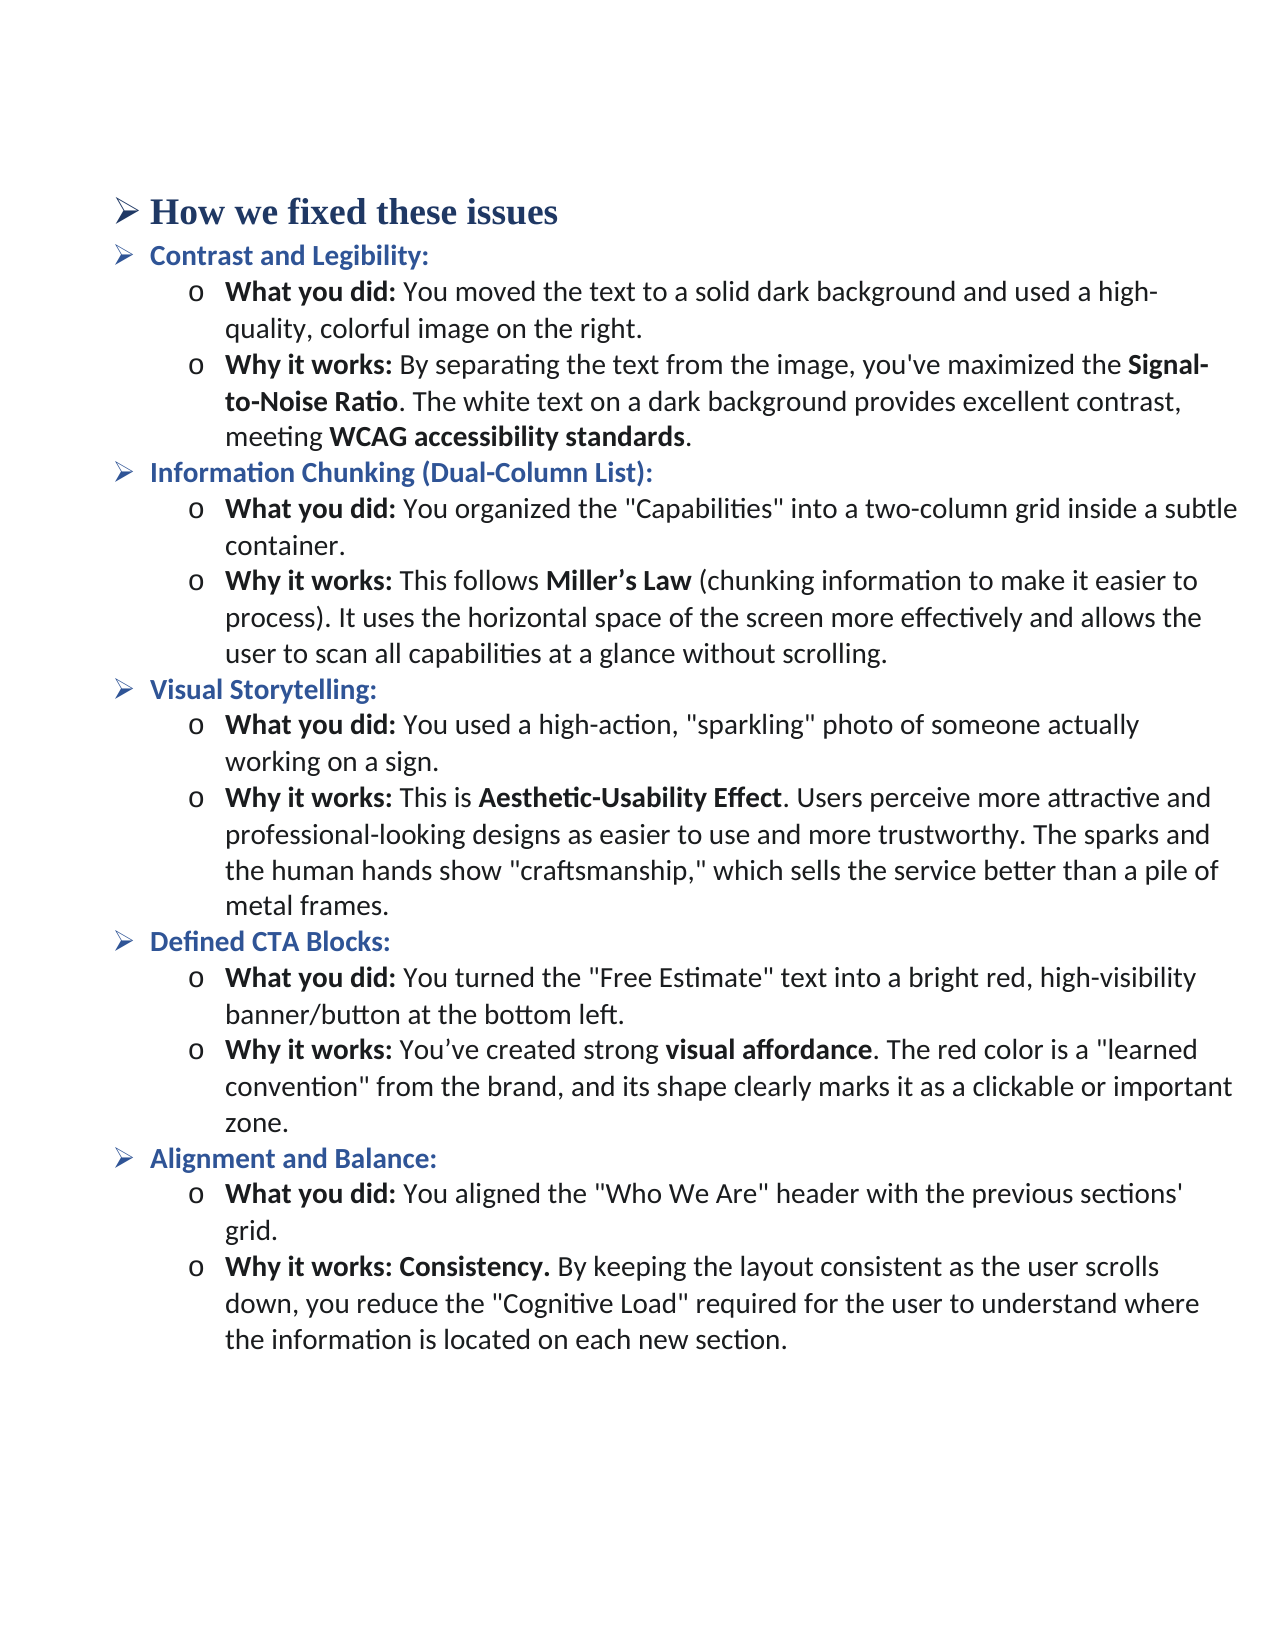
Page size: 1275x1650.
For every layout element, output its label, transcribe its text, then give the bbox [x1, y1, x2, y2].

list Why it works: By separating the text from the image, you've maximized the Signal-to-Noise Ratio. The white text on a dark background provides excellent contrast, meeting WCAG accessibility standards. [187, 346, 1238, 454]
list Contrast and Legibility: [112, 237, 1238, 273]
list Why it works: You’ve created strong visual affordance. The red color is a "learned convention" from the brand, and its shape clearly marks it as a clickable or important zone. [187, 1031, 1238, 1140]
list What you did: You moved the text to a solid dark background and used a high-quality, colorful image on the right. [187, 273, 1238, 346]
list Visual Storytelling: [112, 671, 1238, 706]
list What you did: You turned the "Free Estimate" text into a bright red, high-visibility banner/button at the bottom left. [187, 959, 1238, 1031]
list What you did: You used a high-action, "sparkling" photo of someone actually working on a sign. [187, 706, 1238, 779]
list Why it works: This is Aesthetic-Usability Effect. Users perceive more attractive and professional-looking designs as easier to use and more trustworthy. The sparks and the human hands show "craftsmanship," which sells the service better than a pile of metal frames. [187, 779, 1238, 923]
list Defined CTA Blocks: [112, 923, 1238, 959]
list How we fixed these issues [112, 189, 1238, 233]
list Why it works: This follows Miller’s Law (chunking information to make it easier to process). It uses the horizontal space of the screen more effectively and allows the user to scan all capabilities at a glance without scrolling. [187, 562, 1238, 671]
list What you did: You organized the "Capabilities" into a two-column grid inside a subtle container. [187, 490, 1238, 562]
list Why it works: Consistency. By keeping the layout consistent as the user scrolls down, you reduce the "Cognitive Load" required for the user to understand where the information is located on each new section. [187, 1248, 1238, 1356]
list Information Chunking (Dual-Column List): [112, 454, 1238, 490]
list Alignment and Balance: [112, 1140, 1238, 1175]
list What you did: You aligned the "Who We Are" header with the previous sections' grid. [187, 1175, 1238, 1248]
